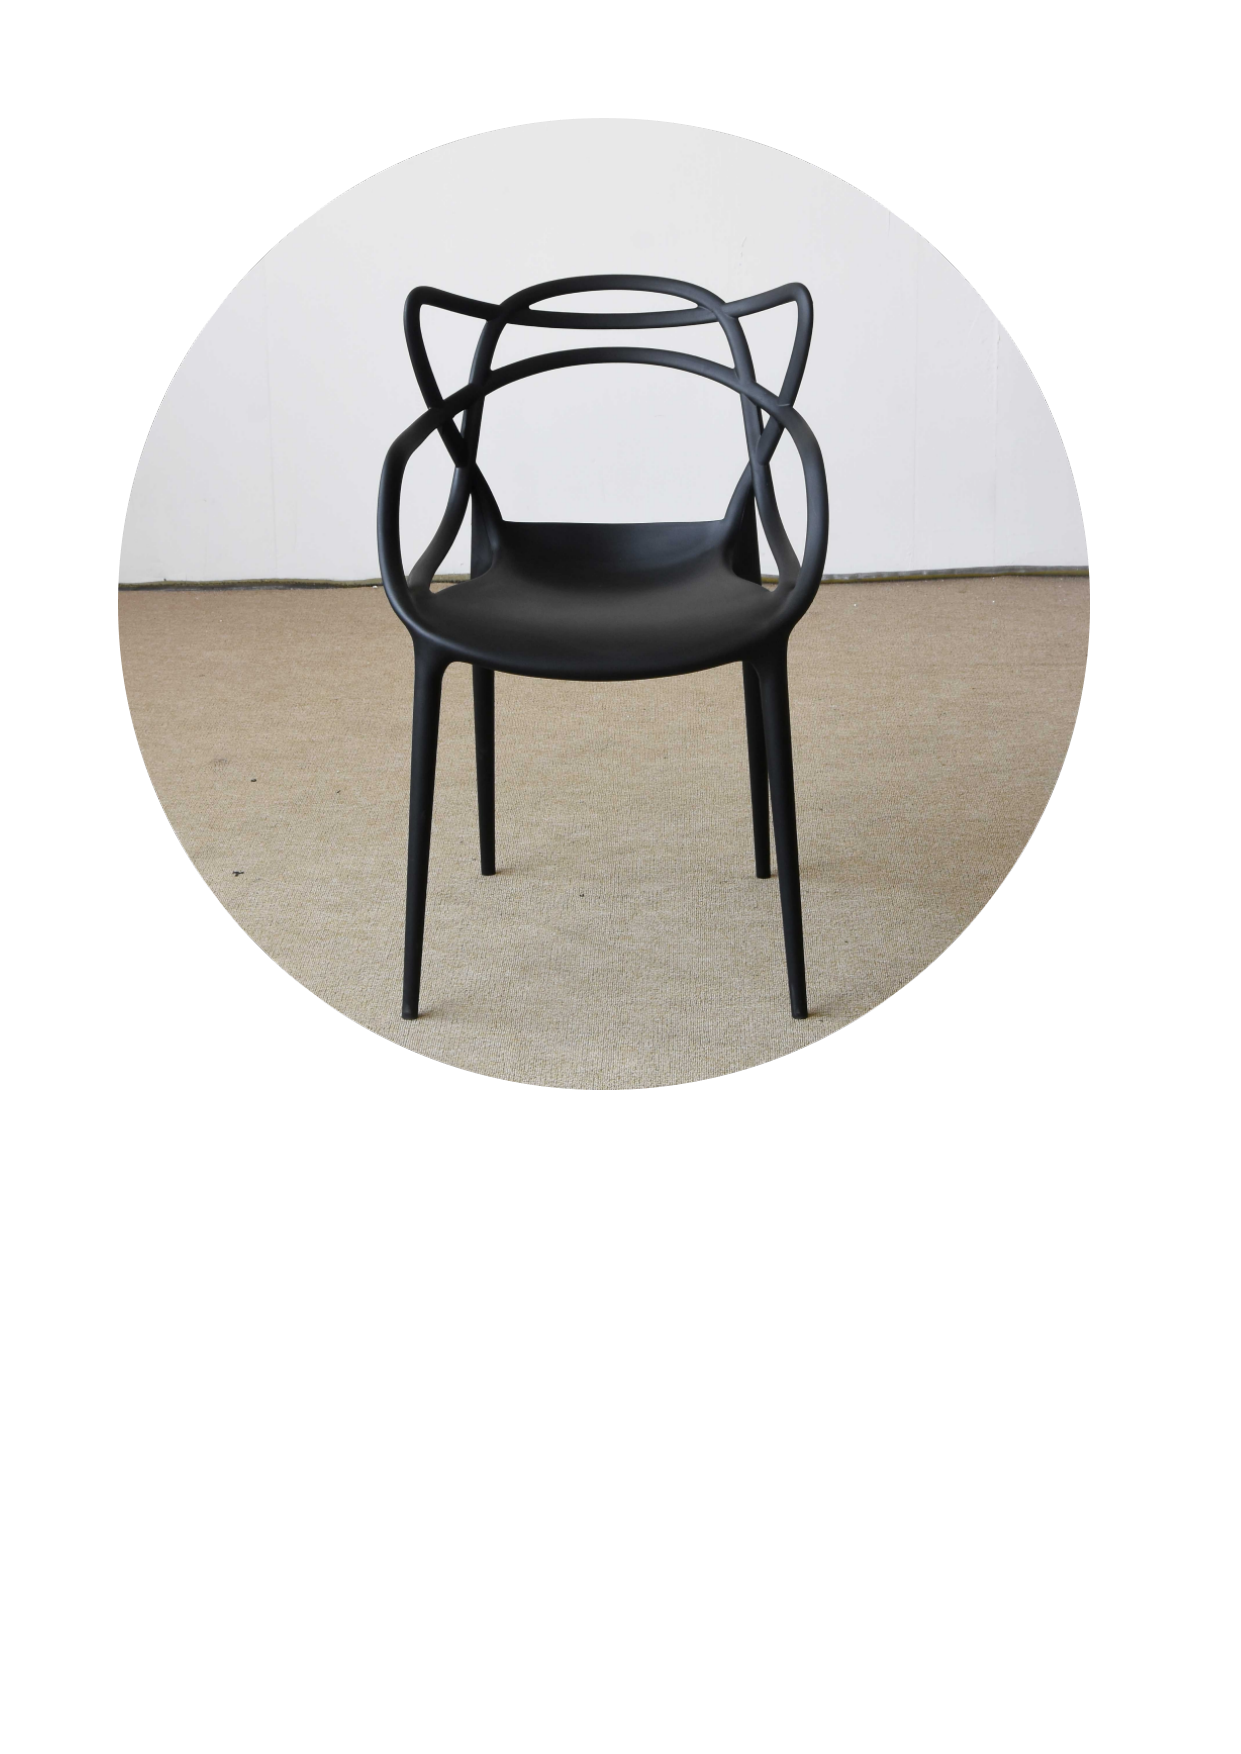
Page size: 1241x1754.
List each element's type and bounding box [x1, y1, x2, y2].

picture [118, 118, 1091, 1091]
